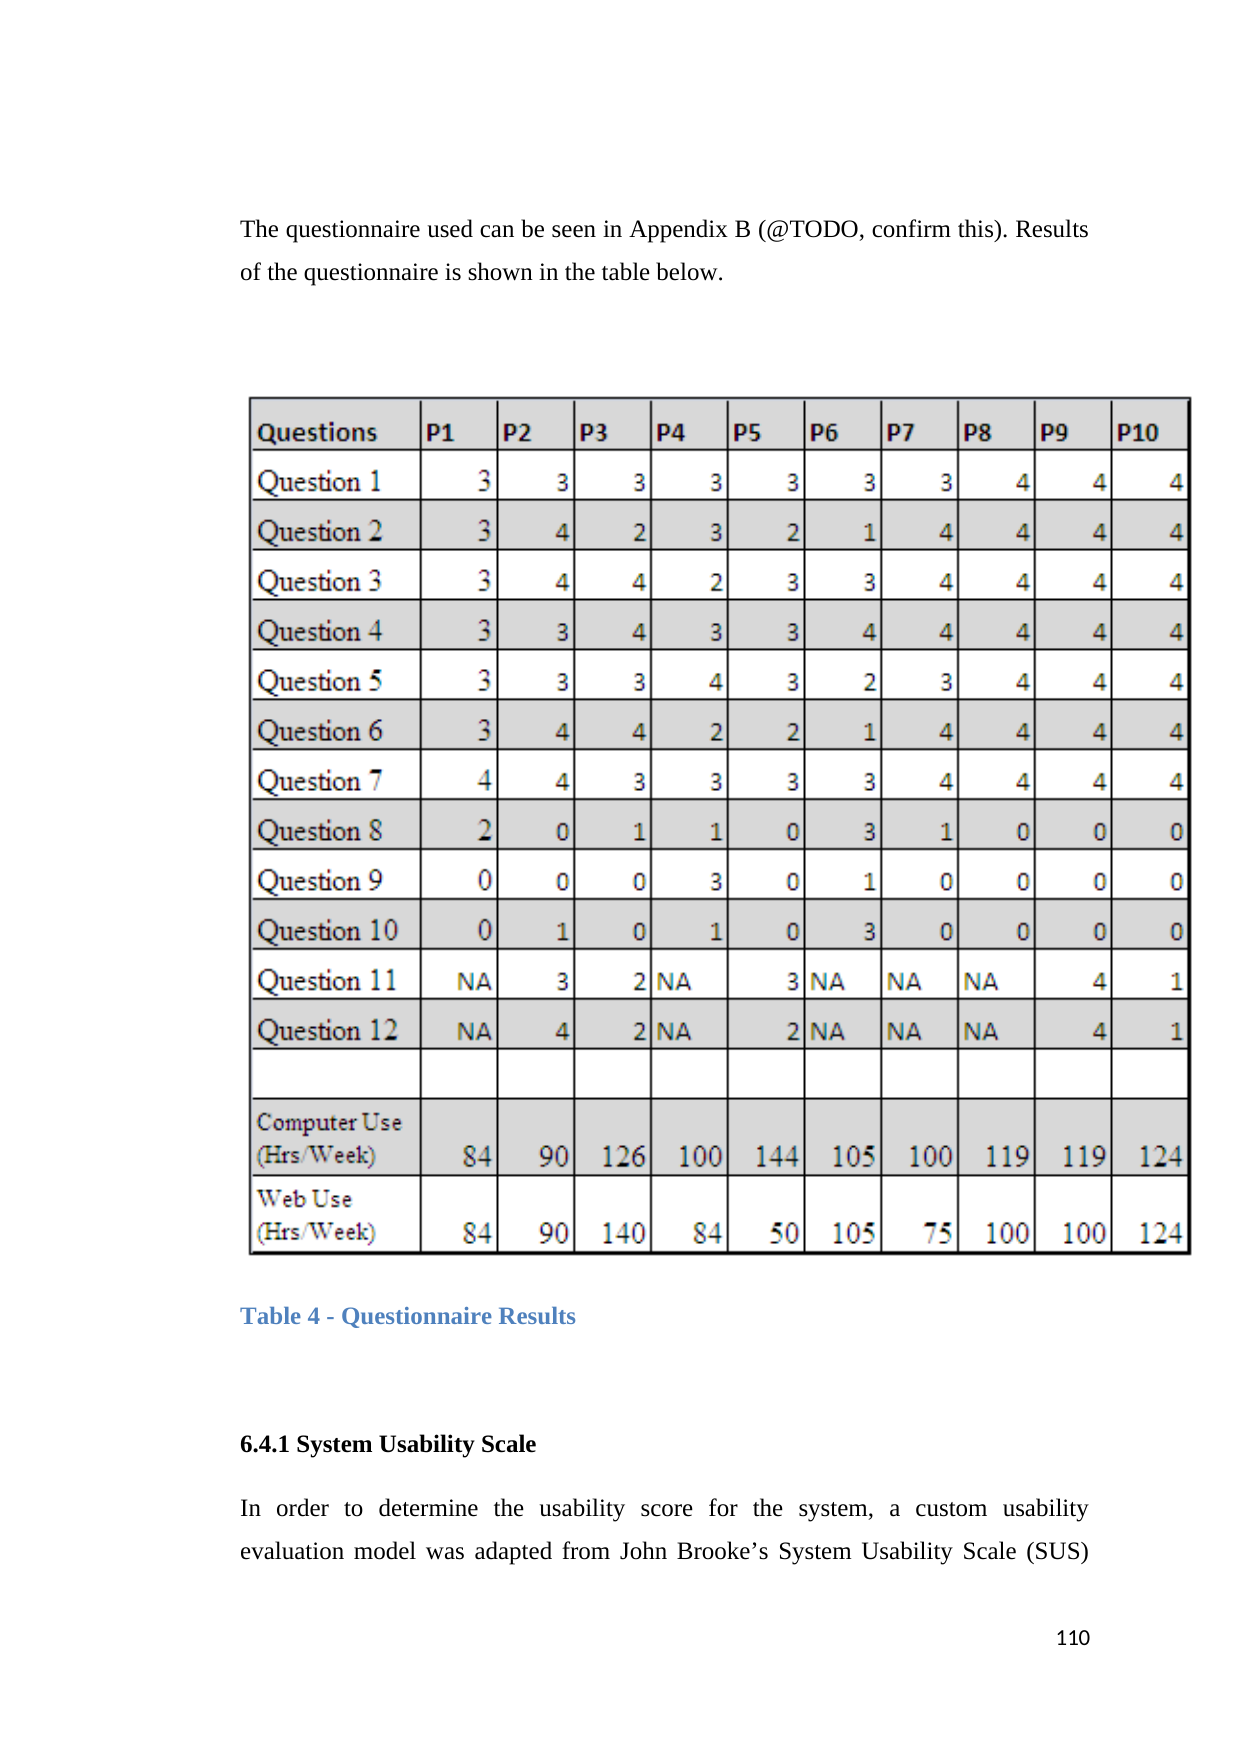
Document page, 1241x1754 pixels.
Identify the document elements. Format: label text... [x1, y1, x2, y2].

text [240, 1493, 1090, 1565]
picture [240, 385, 1201, 1267]
text The questionnaire used can be seen in Appendix B (@TODO, confirm this). Results of the questionnaire is shown in the table below. [240, 214, 1090, 286]
text 6.4.1 System Usability Scale [240, 1429, 1090, 1458]
text Table 4 - Questionnaire Results [240, 1301, 1090, 1330]
